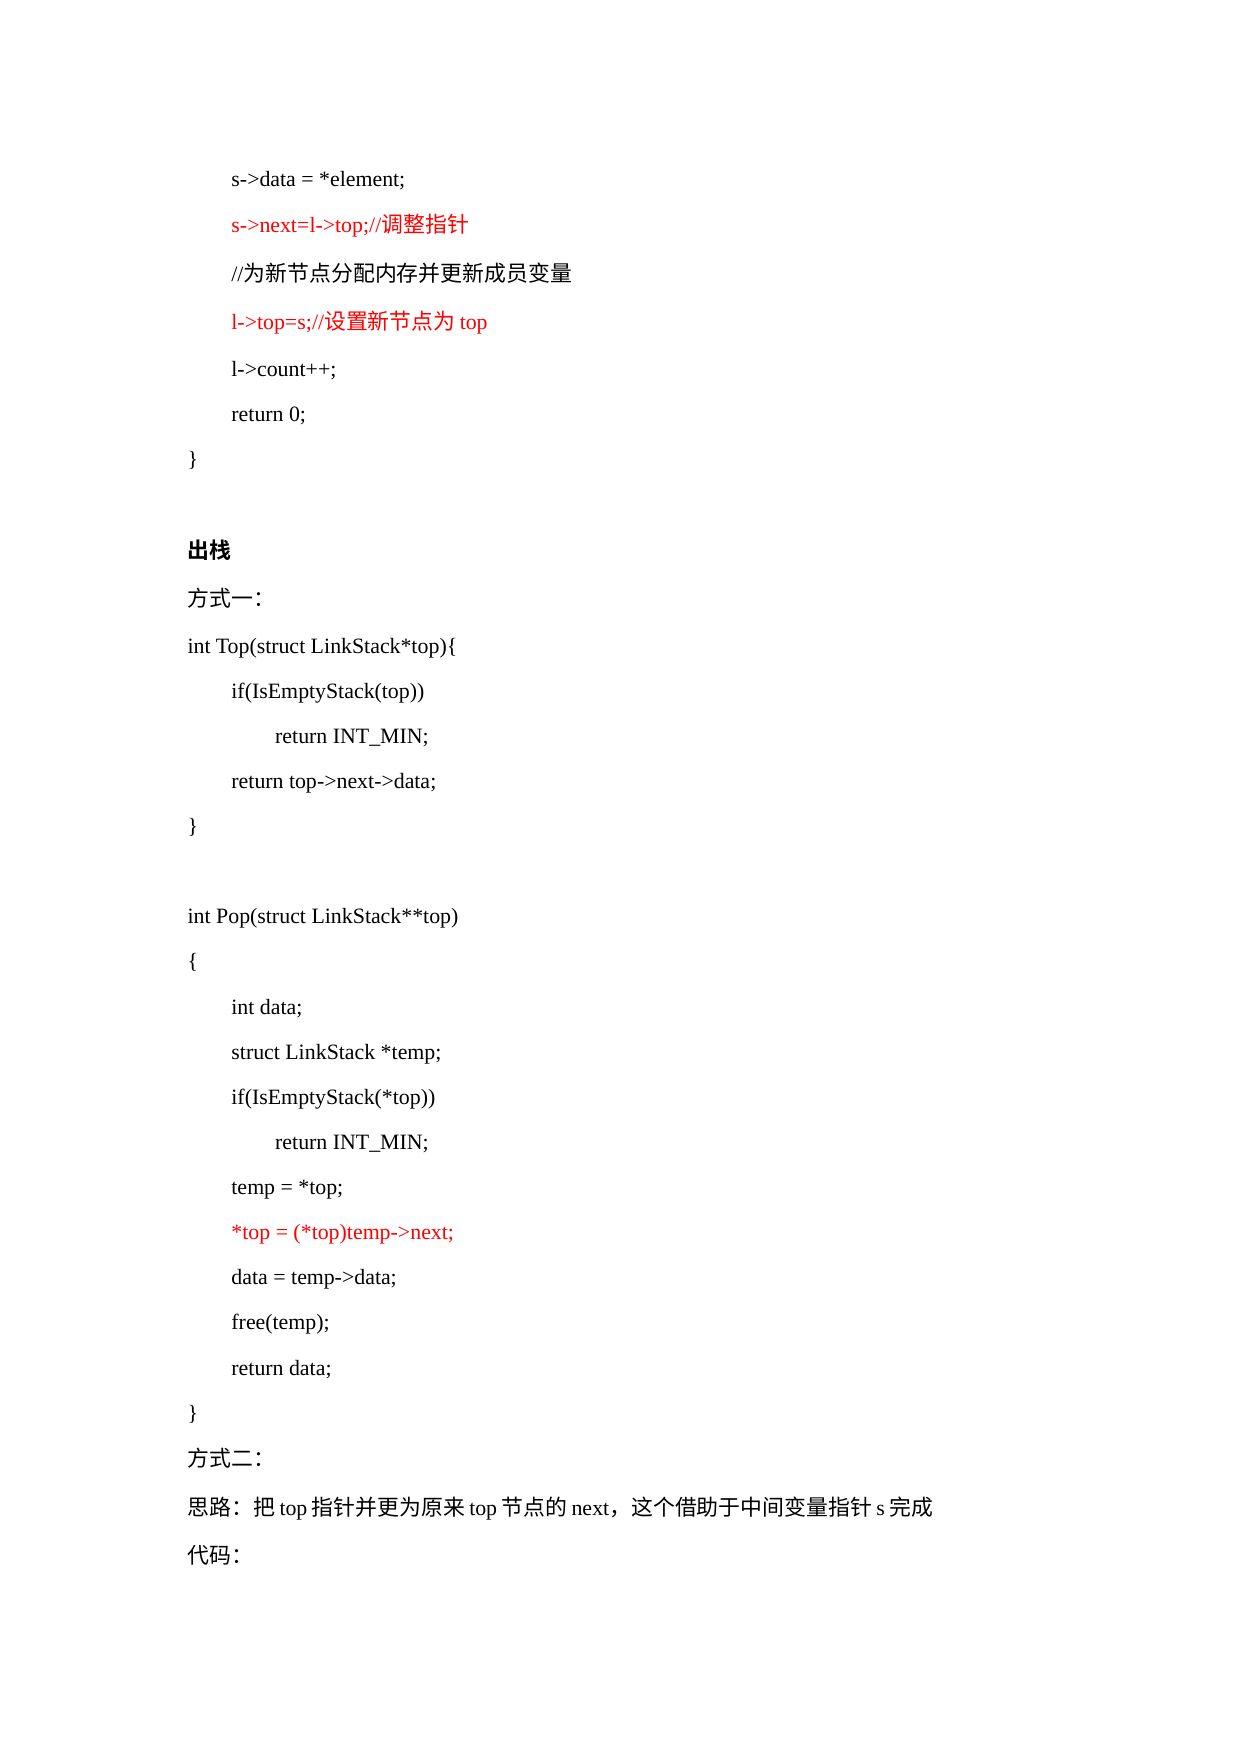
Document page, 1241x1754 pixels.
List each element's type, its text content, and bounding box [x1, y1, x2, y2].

text 代码： [187, 1538, 1053, 1570]
text data = temp->data; [187, 1261, 1053, 1293]
text } [187, 442, 1053, 475]
subtitle 出栈 [187, 532, 1053, 565]
text } [187, 809, 1053, 842]
text s->next=l->top;//调整指针 [187, 207, 1053, 239]
text return top->next->data; [187, 764, 1053, 797]
text struct LinkStack *temp; [187, 1035, 1053, 1068]
text int Top(struct LinkStack*top){ [187, 629, 1053, 662]
text return data; [187, 1351, 1053, 1383]
text if(IsEmptyStack(top)) [187, 674, 1053, 707]
text l->top=s;//设置新节点为top [187, 304, 1053, 336]
text 思路：把top指针并更为原来top节点的next，这个借助于中间变量指针s完成 [187, 1489, 1053, 1522]
text l->count++; [187, 352, 1053, 384]
text //为新节点分配内存并更新成员变量 [187, 255, 1053, 288]
text int data; [187, 990, 1053, 1022]
text } [187, 1396, 1053, 1428]
text 方式二： [187, 1441, 1053, 1473]
text s->data = *element; [187, 162, 1053, 194]
text return INT_MIN; [187, 719, 1053, 752]
text { [187, 945, 1053, 977]
text if(IsEmptyStack(*top)) [187, 1080, 1053, 1113]
text 方式一： [187, 581, 1053, 613]
text int Pop(struct LinkStack**top) [187, 900, 1053, 932]
text return INT_MIN; [187, 1125, 1053, 1158]
text free(temp); [187, 1306, 1053, 1338]
text temp = *top; [187, 1170, 1053, 1203]
text *top = (*top)temp->next; [187, 1216, 1053, 1248]
text return 0; [187, 397, 1053, 430]
